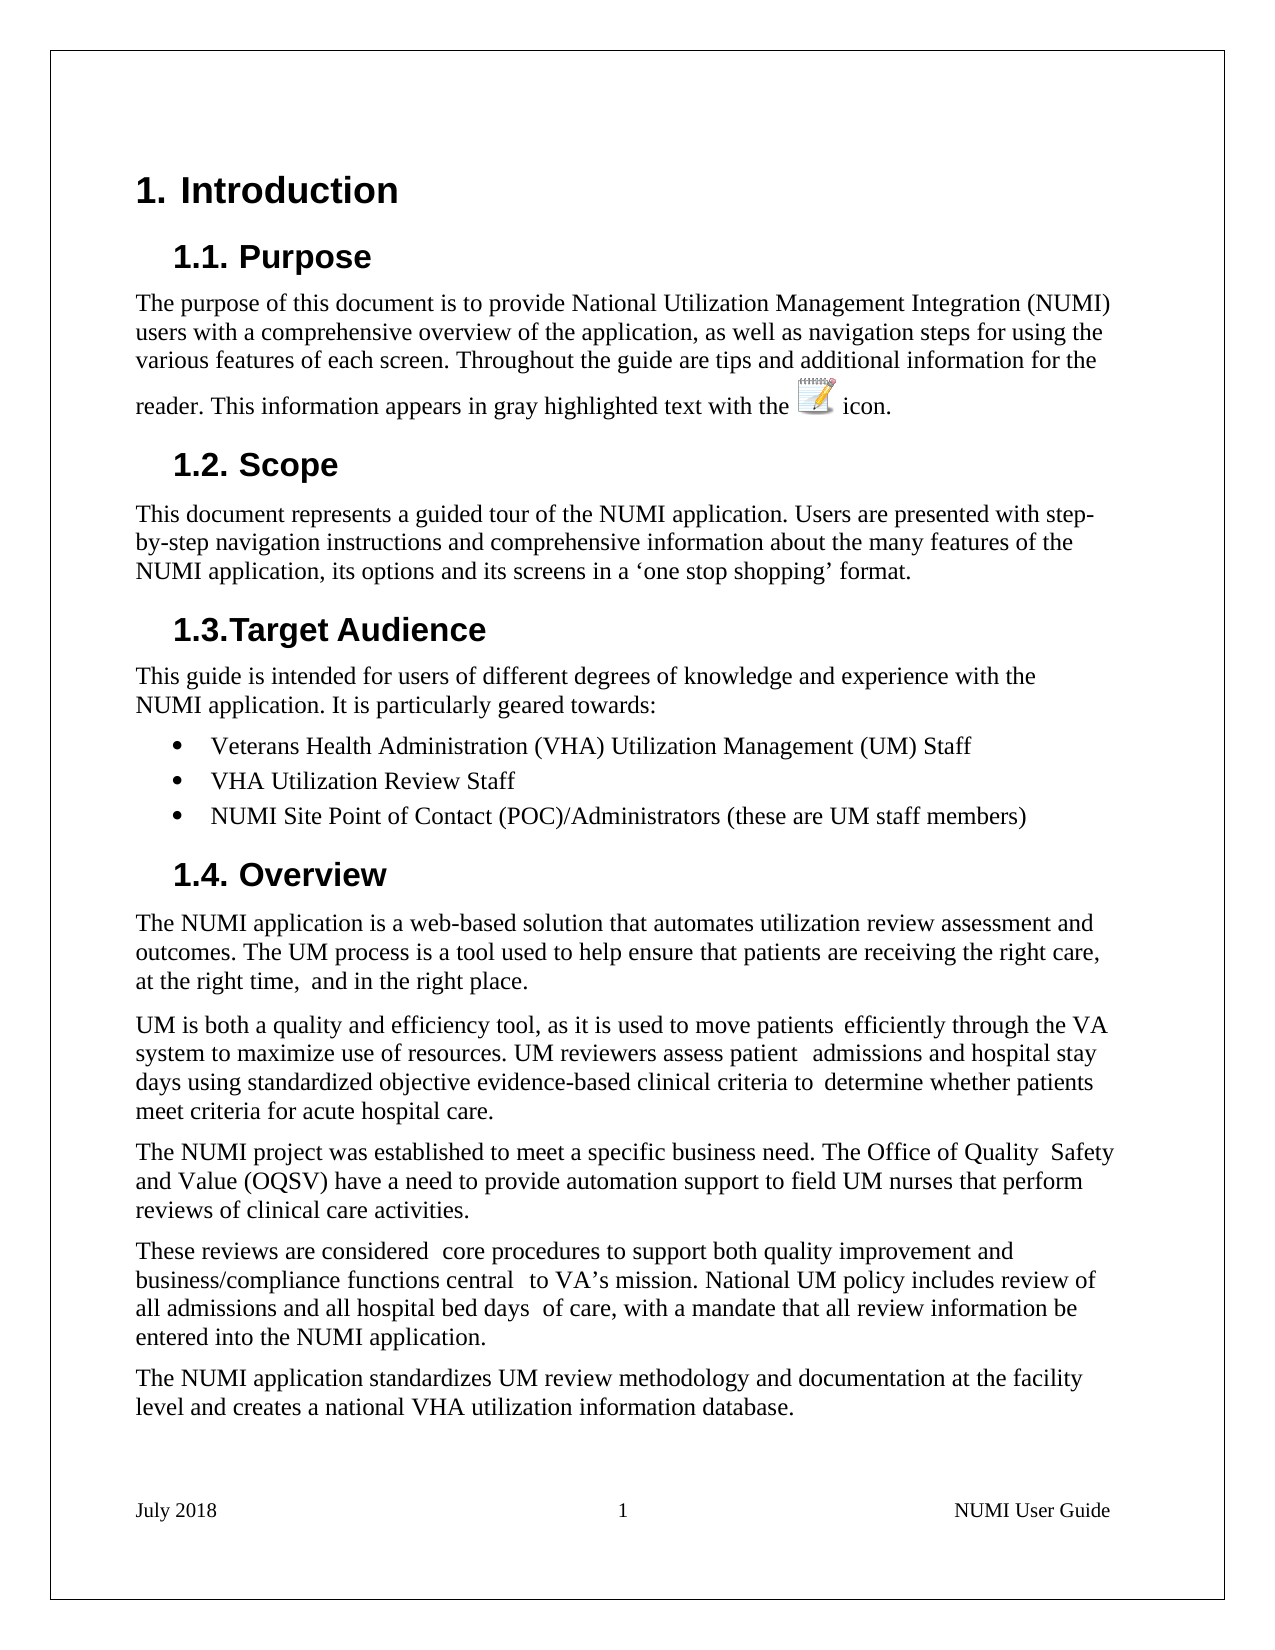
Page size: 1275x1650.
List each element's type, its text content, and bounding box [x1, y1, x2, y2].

subtitle Target Audience [173, 610, 1139, 648]
subtitle Overview [173, 855, 1139, 893]
list VHA Utilization Review Staff [173, 766, 1139, 795]
subtitle Introduction [135, 169, 1139, 212]
subtitle Purpose [173, 237, 1139, 275]
text The NUMI application standardizes UM review methodology and documentation at the facility level and creates a national VHA utilization information database. [135, 1363, 1112, 1421]
list NUMI Site Point of Contact (POC)/Administrators (these are UM staff members) [173, 801, 1139, 830]
text The purpose of this document is to provide National Utilization Management Integration (NUMI) users with a comprehensive overview of the application, as well as navigation steps for using the various features of each screen. Throughout the guide are tips and additional information for the reader. This information appears in gray highlighted text with the icon. [135, 288, 1139, 420]
list Veterans Health Administration (VHA) Utilization Management (UM) Staff [173, 731, 1139, 760]
picture [795, 374, 837, 415]
text The NUMI project was established to meet a specific business need. The Office of Quality Safety and Value (OQSV) have a need to provide automation support to field UM nurses that perform reviews of clinical care activities. [135, 1137, 1116, 1223]
text The NUMI application is a web-based solution that automates utilization review assessment and outcomes. The UM process is a tool used to help ensure that patients are receiving the right care, at the right time, and in the right place. [135, 908, 1113, 994]
text This document represents a guided tour of the NUMI application. Users are presented with step- by-step navigation instructions and comprehensive information about the many features of the NUMI application, its options and its screens in a ‘one stop shopping’ format. [135, 499, 1105, 585]
text This guide is intended for users of different degrees of knowledge and experience with the NUMI application. It is particularly geared towards: [135, 661, 1105, 718]
text UM is both a quality and efficiency tool, as it is used to move patients efficiently through the VA system to maximize use of resources. UM reviewers assess patient admissions and hospital stay days using standardized objective evidence-based clinical criteria to determine whether patients meet criteria for acute hospital care. [135, 1010, 1113, 1125]
text These reviews are considered core procedures to support both quality improvement and business/compliance functions central to VA’s mission. National UM policy includes review of all admissions and all hospital bed days of care, with a mandate that all review information be entered into the NUMI application. [135, 1236, 1116, 1351]
subtitle Scope [173, 445, 1139, 483]
